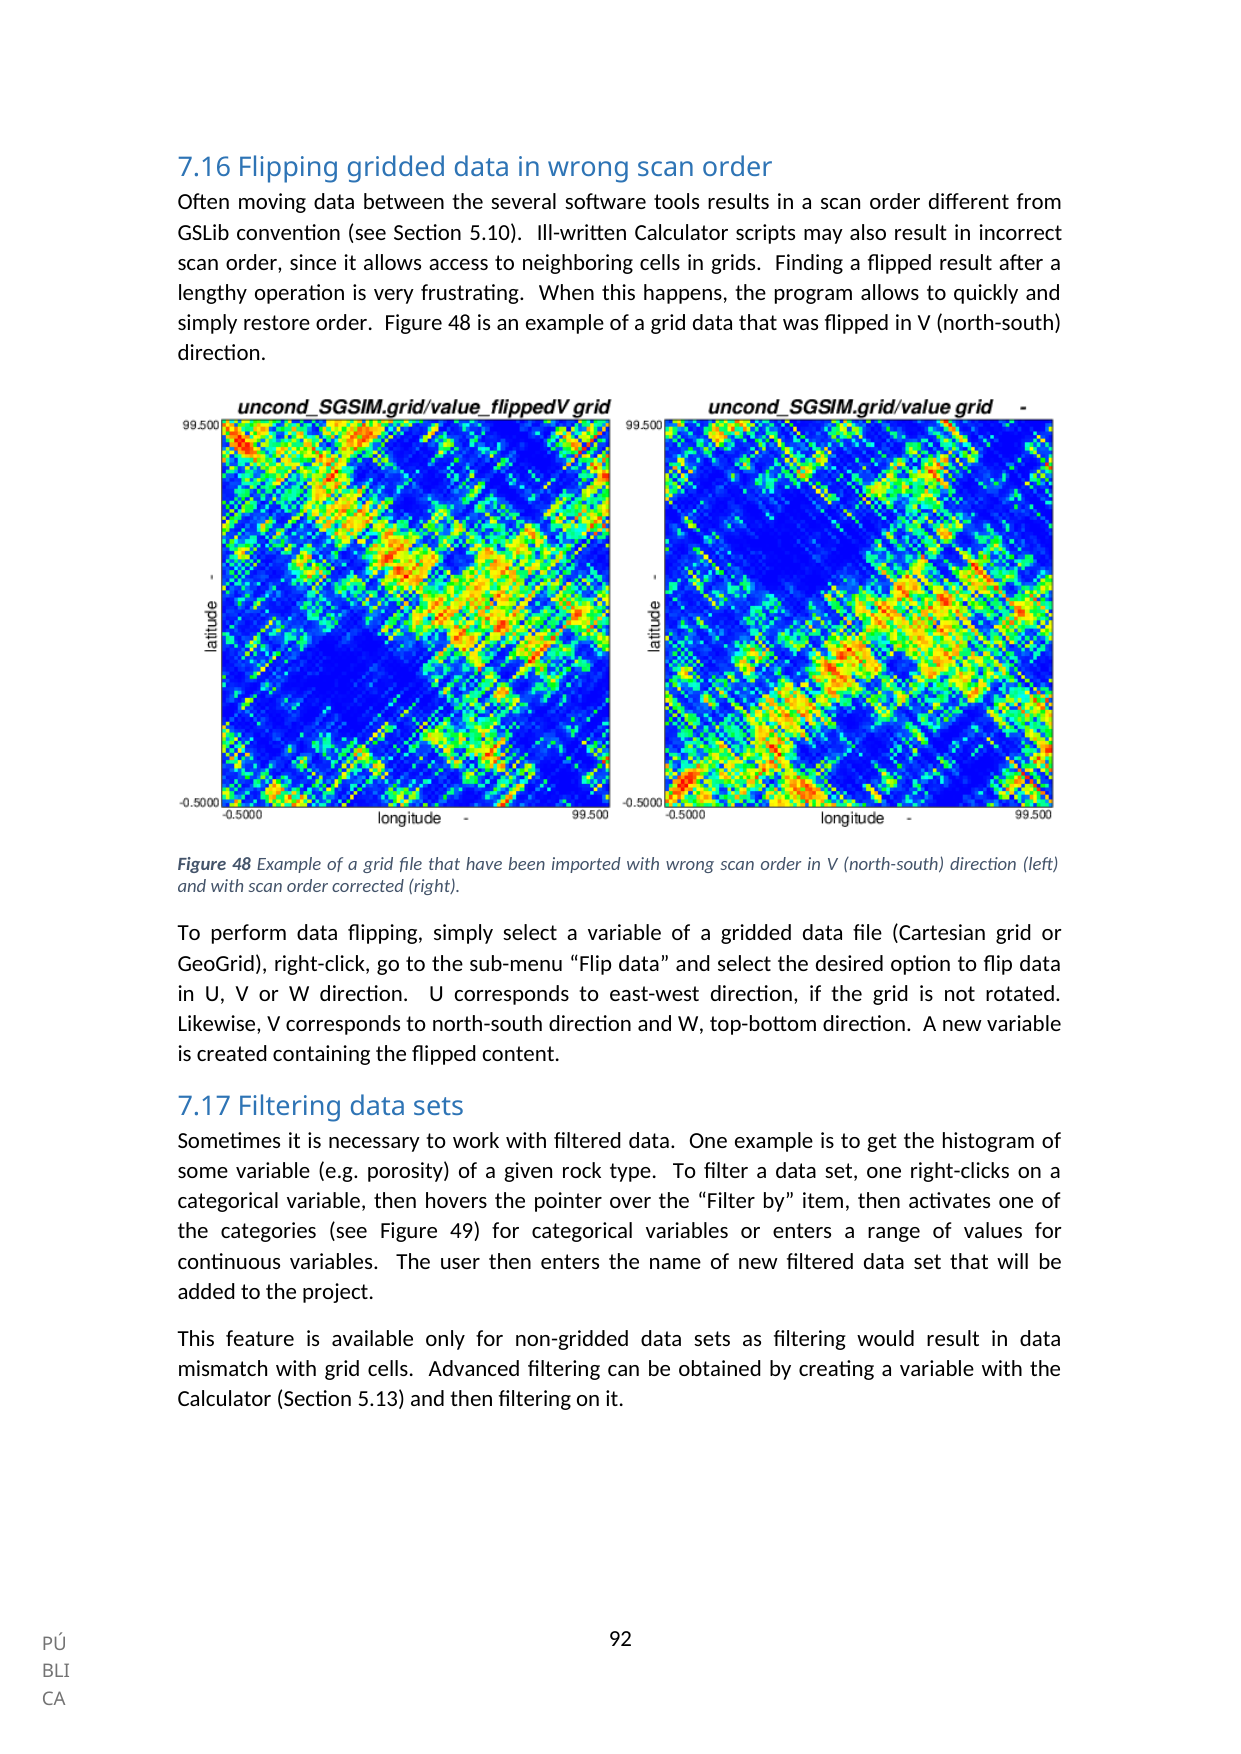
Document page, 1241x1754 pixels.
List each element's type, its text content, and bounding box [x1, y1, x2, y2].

subtitle Flipping gridded data in wrong scan order [177, 148, 1063, 184]
text Figure 48 Example of a grid file that have been imported with wrong scan order in V (north-south) direction (left) and with scan order corrected (right). [177, 852, 1063, 898]
text To perform data flipping, simply select a variable of a gridded data file (Cartesian grid or GeoGrid), right-click, go to the sub-menu “Flip data” and select the desired option to flip data in U, V or W direction. U corresponds to east-west direction, if the grid is not rotated. Likewise, V corresponds to north-south direction and W, top-bottom direction. A new variable is created containing the flipped content. [177, 918, 1063, 1067]
text Often moving data between the several software tools results in a scan order different from GSLib convention (see Section 5.10). Ill-written Calculator scripts may also result in incorrect scan order, since it allows access to neighboring cells in grids. Finding a flipped result after a lengthy operation is very frustrating. When this happens, the program allows to quickly and simply restore order. Figure 47 is an example of a grid data that was flipped in V (north-south) direction. [177, 187, 1063, 366]
picture [177, 385, 1062, 833]
subtitle Filtering data sets [177, 1086, 1063, 1123]
text This feature is available only for non-gridded data sets as filtering would result in data mismatch with grid cells. Advanced filtering can be obtained by creating a variable with the Calculator (Section 5.13) and then filtering on it. [177, 1324, 1063, 1412]
text Sometimes it is necessary to work with filtered data. One example is to get the histogram of some variable (e.g. porosity) of a given rock type. To filter a data set, one right-clicks on a categorical variable, then hovers the pointer over the “Filter by” item, then activates one of the categories (see Figure 48) for categorical variables or enters a range of values for continuous variables. The user then enters the name of new filtered data set that will be added to the project. [177, 1126, 1063, 1305]
